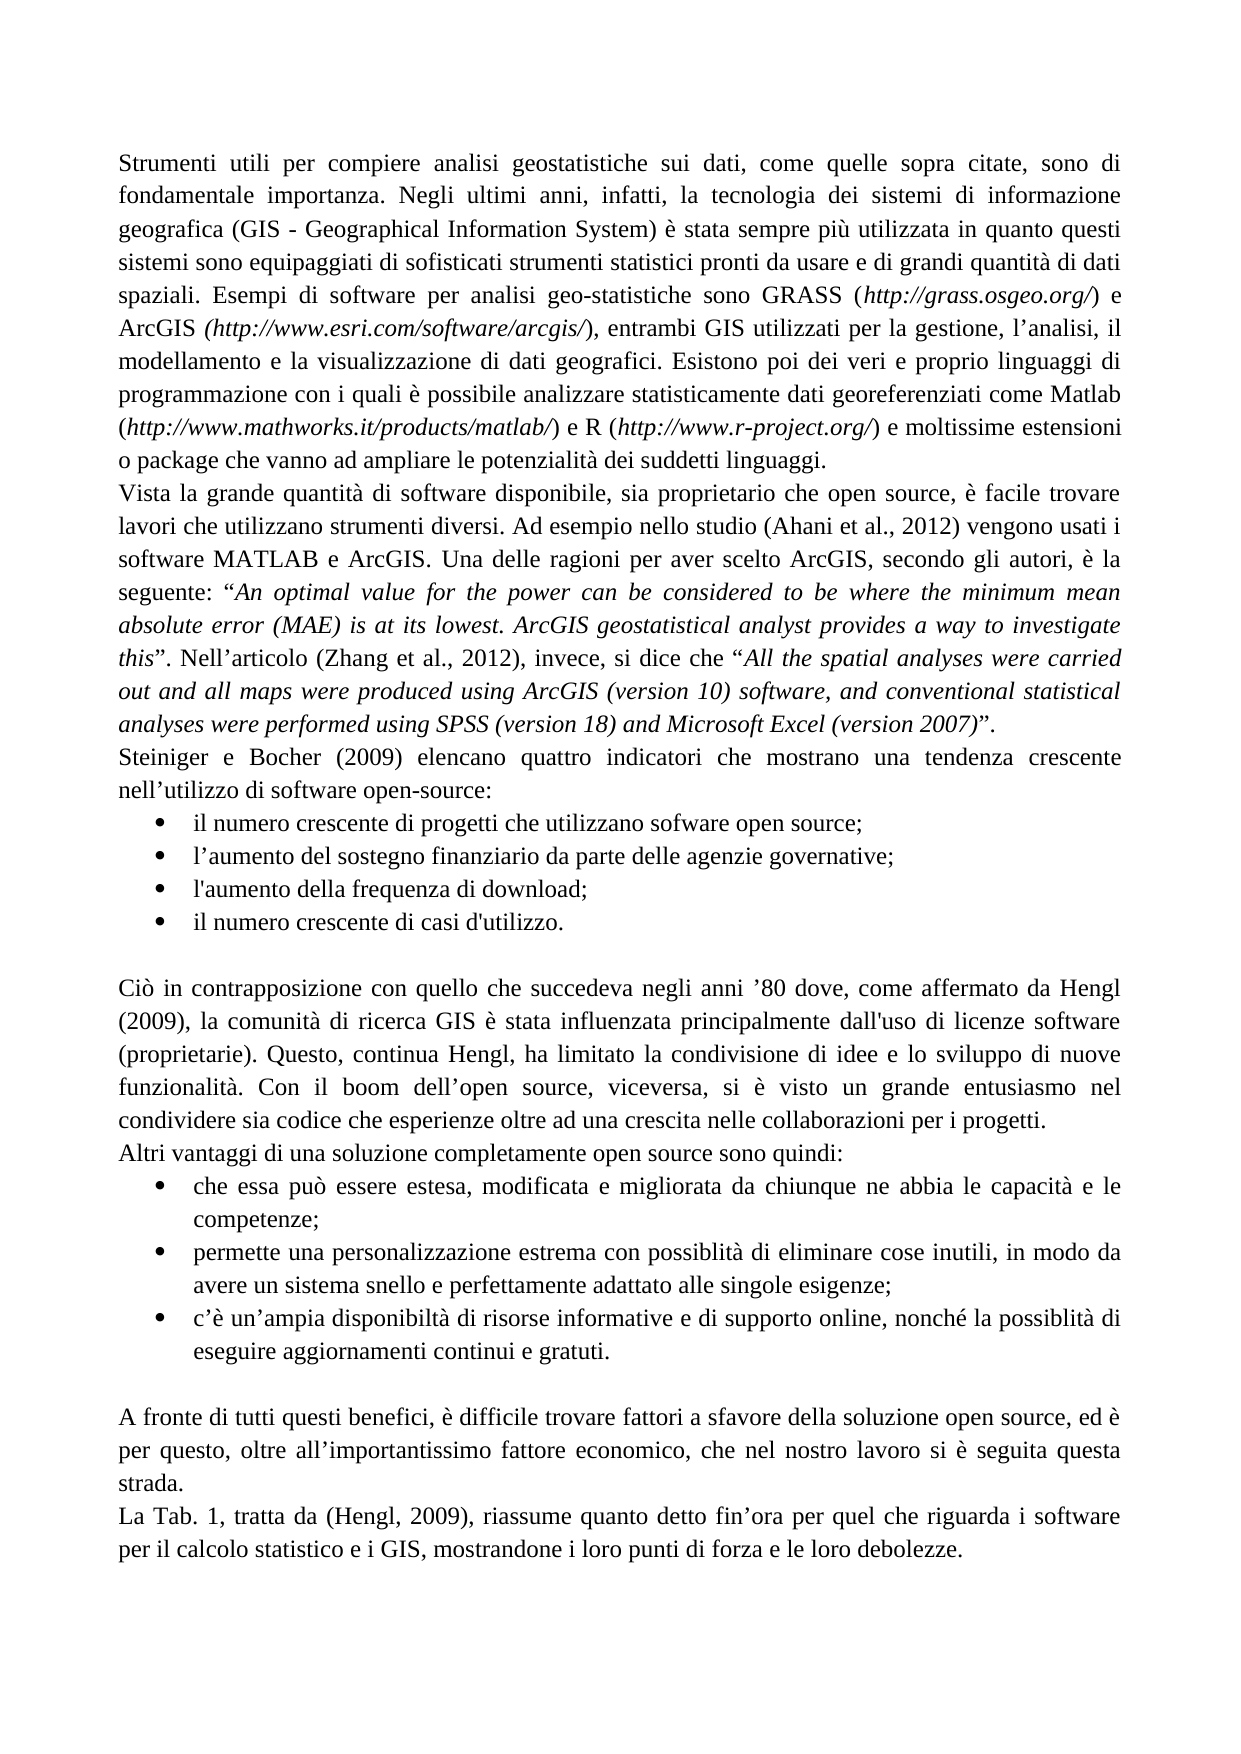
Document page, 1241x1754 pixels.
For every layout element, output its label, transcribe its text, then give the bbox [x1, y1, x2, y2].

list l'aumento della frequenza di download; [156, 874, 1122, 903]
list l’aumento del sostegno finanziario da parte delle agenzie governative; [156, 841, 1122, 870]
text A fronte di tutti questi benefici, è difficile trovare fattori a sfavore della soluzione open source, ed è per questo, oltre all’importantissimo fattore economico, che nel nostro lavoro si è seguita questa strada. [118, 1402, 1122, 1497]
text Steiniger e Bocher (2009) elencano quattro indicatori che mostrano una tendenza crescente nell’utilizzo di software open-source: [118, 742, 1122, 804]
list c’è un’ampia disponibiltà di risorse informative e di supporto online, nonché la possiblità di eseguire aggiornamenti continui e gratuti. [156, 1303, 1122, 1365]
text Ciò in contrapposizione con quello che succedeva negli anni ’80 dove, come affermato da Hengl (2009), la comunità di ricerca GIS è stata influenzata principalmente dall'uso di licenze software (proprietarie). Questo, continua Hengl, ha limitato la condivisione di idee e lo sviluppo di nuove funzionalità. Con il boom dell’open source, viceversa, si è visto un grande entusiasmo nel condividere sia codice che esperienze oltre ad una crescita nelle collaborazioni per i progetti. [118, 973, 1122, 1134]
text Vista la grande quantità di software disponibile, sia proprietario che open source, è facile trovare lavori che utilizzano strumenti diversi. Ad esempio nello studio (Ahani et al., 2012) vengono usati i software MATLAB e ArcGIS. Una delle ragioni per aver scelto ArcGIS, secondo gli autori, è la seguente: “An optimal value for the power can be considered to be where the minimum mean absolute error (MAE) is at its lowest. ArcGIS geostatistical analyst provides a way to investigate this”. Nell’articolo (Zhang et al., 2012), invece, si dice che “All the spatial analyses were carried out and all maps were produced using ArcGIS (version 10) software, and conventional statistical analyses were performed using SPSS (version 18) and Microsoft Excel (version 2007)”. [118, 478, 1122, 738]
list che essa può essere estesa, modificata e migliorata da chiunque ne abbia le capacità e le competenze; [156, 1171, 1122, 1233]
list permette una personalizzazione estrema con possiblità di eliminare cose inutili, in modo da avere un sistema snello e perfettamente adattato alle singole esigenze; [156, 1237, 1122, 1299]
text La Tab. 1, tratta da (Hengl, 2009), riassume quanto detto fin’ora per quel che riguarda i software per il calcolo statistico e i GIS, mostrandone i loro punti di forza e le loro debolezze. [118, 1501, 1122, 1563]
list il numero crescente di progetti che utilizzano sofware open source; [156, 808, 1122, 837]
text Altri vantaggi di una soluzione completamente open source sono quindi: [118, 1138, 1122, 1167]
text Strumenti utili per compiere analisi geostatistiche sui dati, come quelle sopra citate, sono di fondamentale importanza. Negli ultimi anni, infatti, la tecnologia dei sistemi di informazione geografica (GIS - Geographical Information System) è stata sempre più utilizzata in quanto questi sistemi sono equipaggiati di sofisticati strumenti statistici pronti da usare e di grandi quantità di dati spaziali. Esempi di software per analisi geo-statistiche sono GRASS (http://grass.osgeo.org/) e ArcGIS (http://www.esri.com/software/arcgis/), entrambi GIS utilizzati per la gestione, l’analisi, il modellamento e la visualizzazione di dati geografici. Esistono poi dei veri e proprio linguaggi di programmazione con i quali è possibile analizzare statisticamente dati georeferenziati come Matlab (http://www.mathworks.it/products/matlab/) e R (http://www.r-project.org/) e moltissime estensioni o package che vanno ad ampliare le potenzialità dei suddetti linguaggi. [118, 148, 1122, 473]
list il numero crescente di casi d'utilizzo. [156, 907, 1122, 936]
